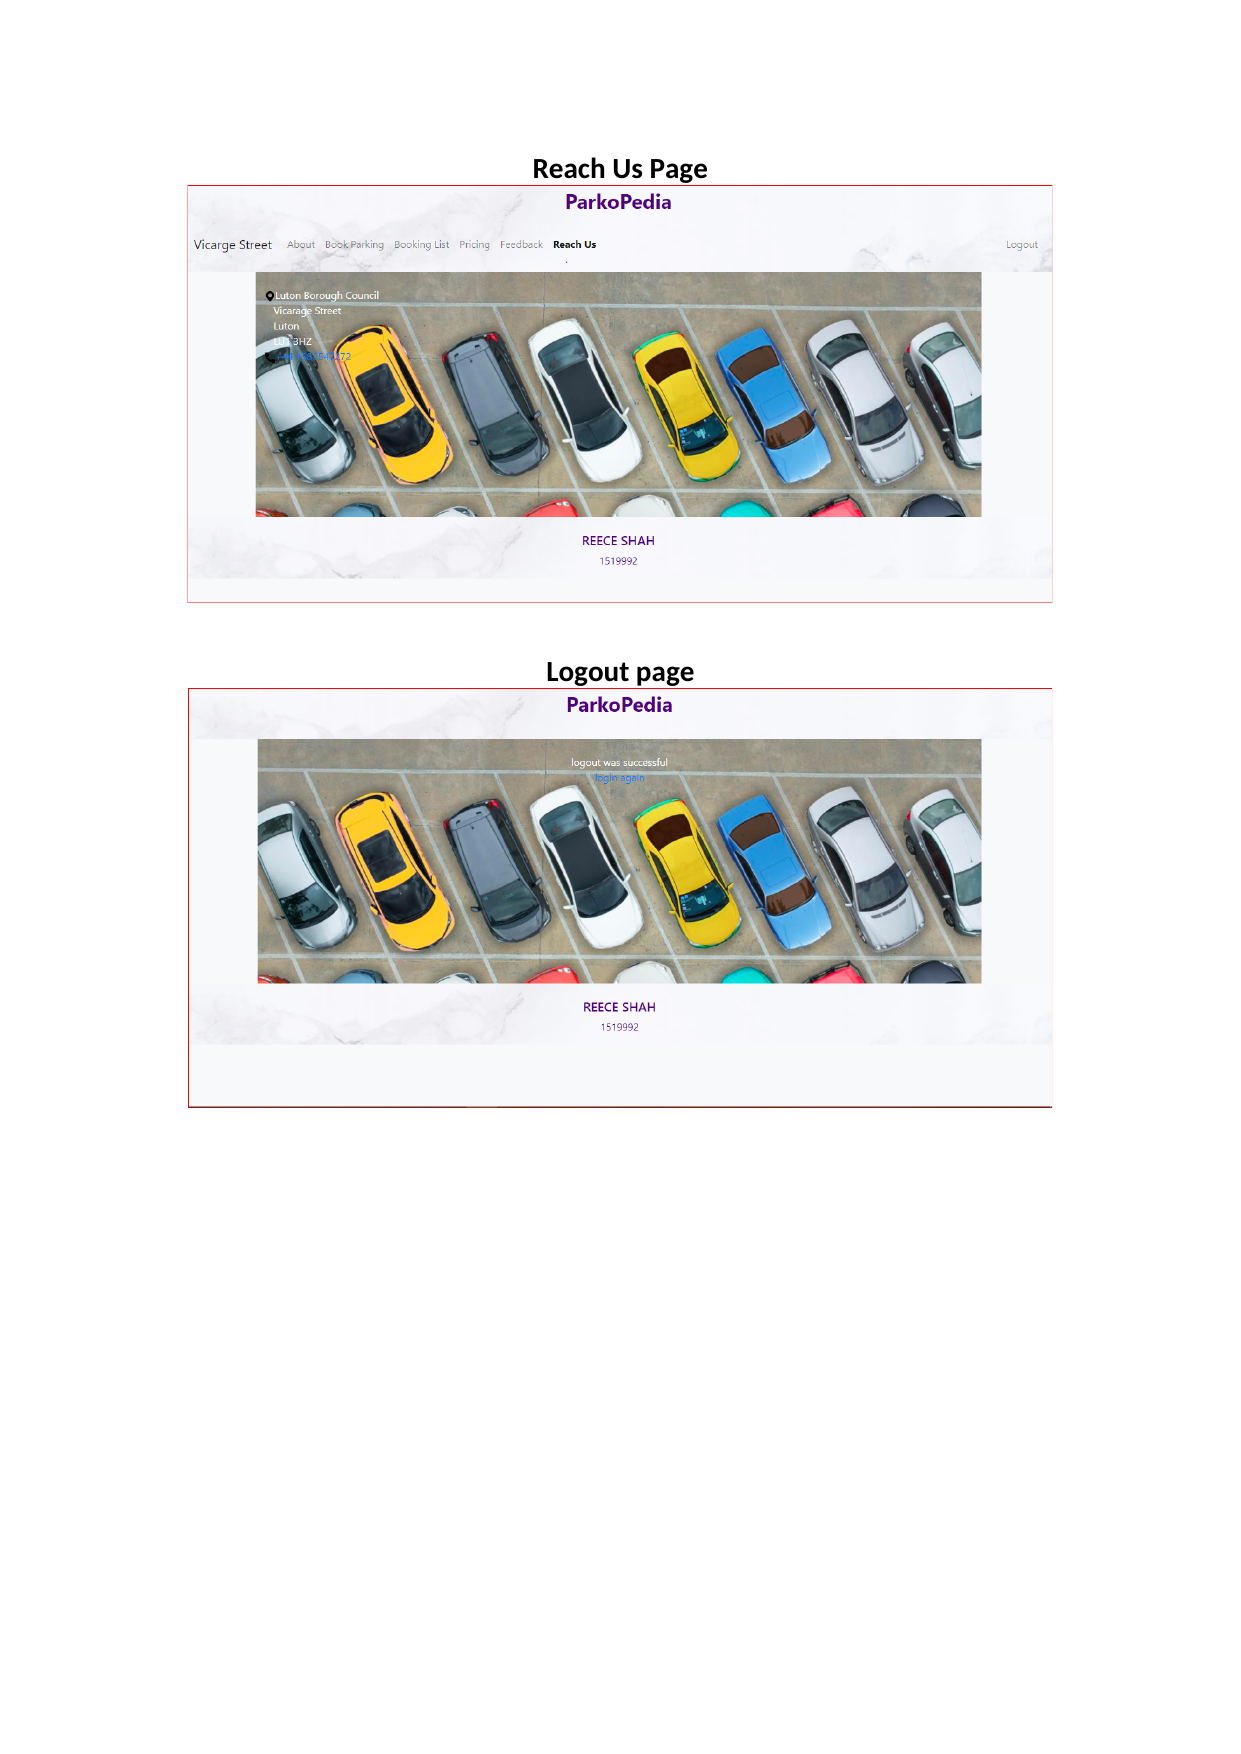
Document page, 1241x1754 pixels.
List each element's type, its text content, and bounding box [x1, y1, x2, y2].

picture [187, 185, 1053, 603]
picture [188, 688, 1053, 1108]
text Reach Us Page [187, 150, 1053, 185]
text Logout page [187, 653, 1053, 689]
